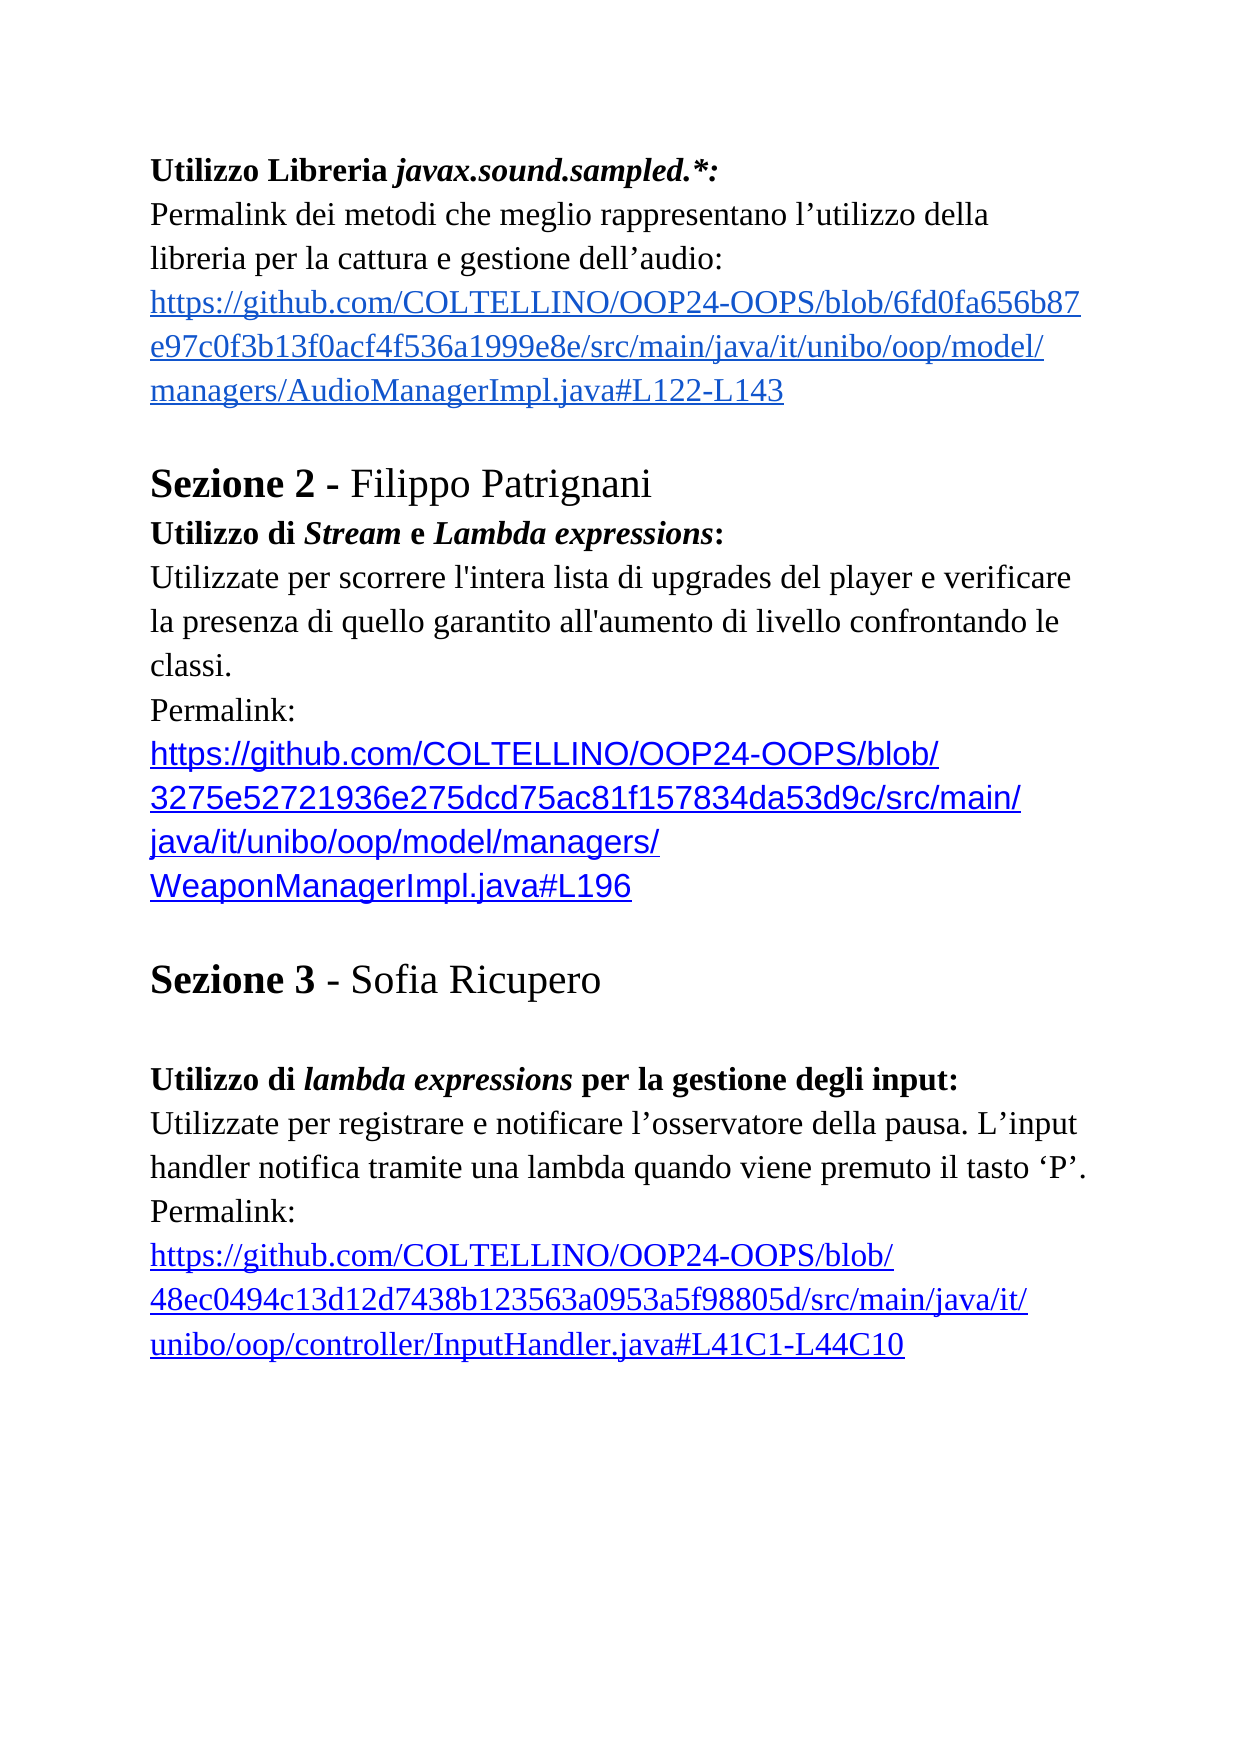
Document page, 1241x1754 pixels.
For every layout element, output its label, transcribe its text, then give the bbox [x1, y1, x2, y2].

text Sezione 3 - Sofia Ricupero [150, 955, 1090, 1003]
text https://github.com/COLTELLINO/OOP24-OOPS/blob/3275e52721936e275dcd75ac81f157834da53d9c/src/main/java/it/unibo/oop/model/managers/WeaponManagerImpl.java#L196 [150, 734, 1090, 905]
text https://github.com/COLTELLINO/OOP24-OOPS/blob/48ec0494c13d12d7438b123563a0953a5f98805d/src/main/java/it/unibo/oop/controller/InputHandler.java#L41C1-L44C10 [150, 1236, 1090, 1362]
text Permalink dei metodi che meglio rappresentano l’utilizzo della libreria per la cattura e gestione dell’audio: https://github.com/COLTELLINO/OOP24-OOPS/blob/6fd0fa656b87e97c0f3b13f0acf4f536a1999e8e/src/main/java/it/unibo/oop/model/managers/AudioManagerImpl.java#L122-L143 [150, 194, 1090, 409]
text Utilizzate per scorrere l'intera lista di upgrades del player e verificare la presenza di quello garantito all'aumento di livello confrontando le classi. [150, 558, 1090, 684]
text Sezione 2 - Filippo Patrignani [150, 458, 1090, 506]
text Permalink: [150, 690, 1090, 728]
text Utilizzo di Stream e Lambda expressions: [150, 513, 1090, 552]
text Utilizzo Libreria javax.sound.sampled.*: [150, 150, 1090, 188]
text Utilizzo di lambda expressions per la gestione degli input: Utilizzate per registrare e notificare l’osservatore della pausa. L’input handler notifica tramite una lambda quando viene premuto il tasto ‘P’. Permalink: [150, 1059, 1090, 1230]
